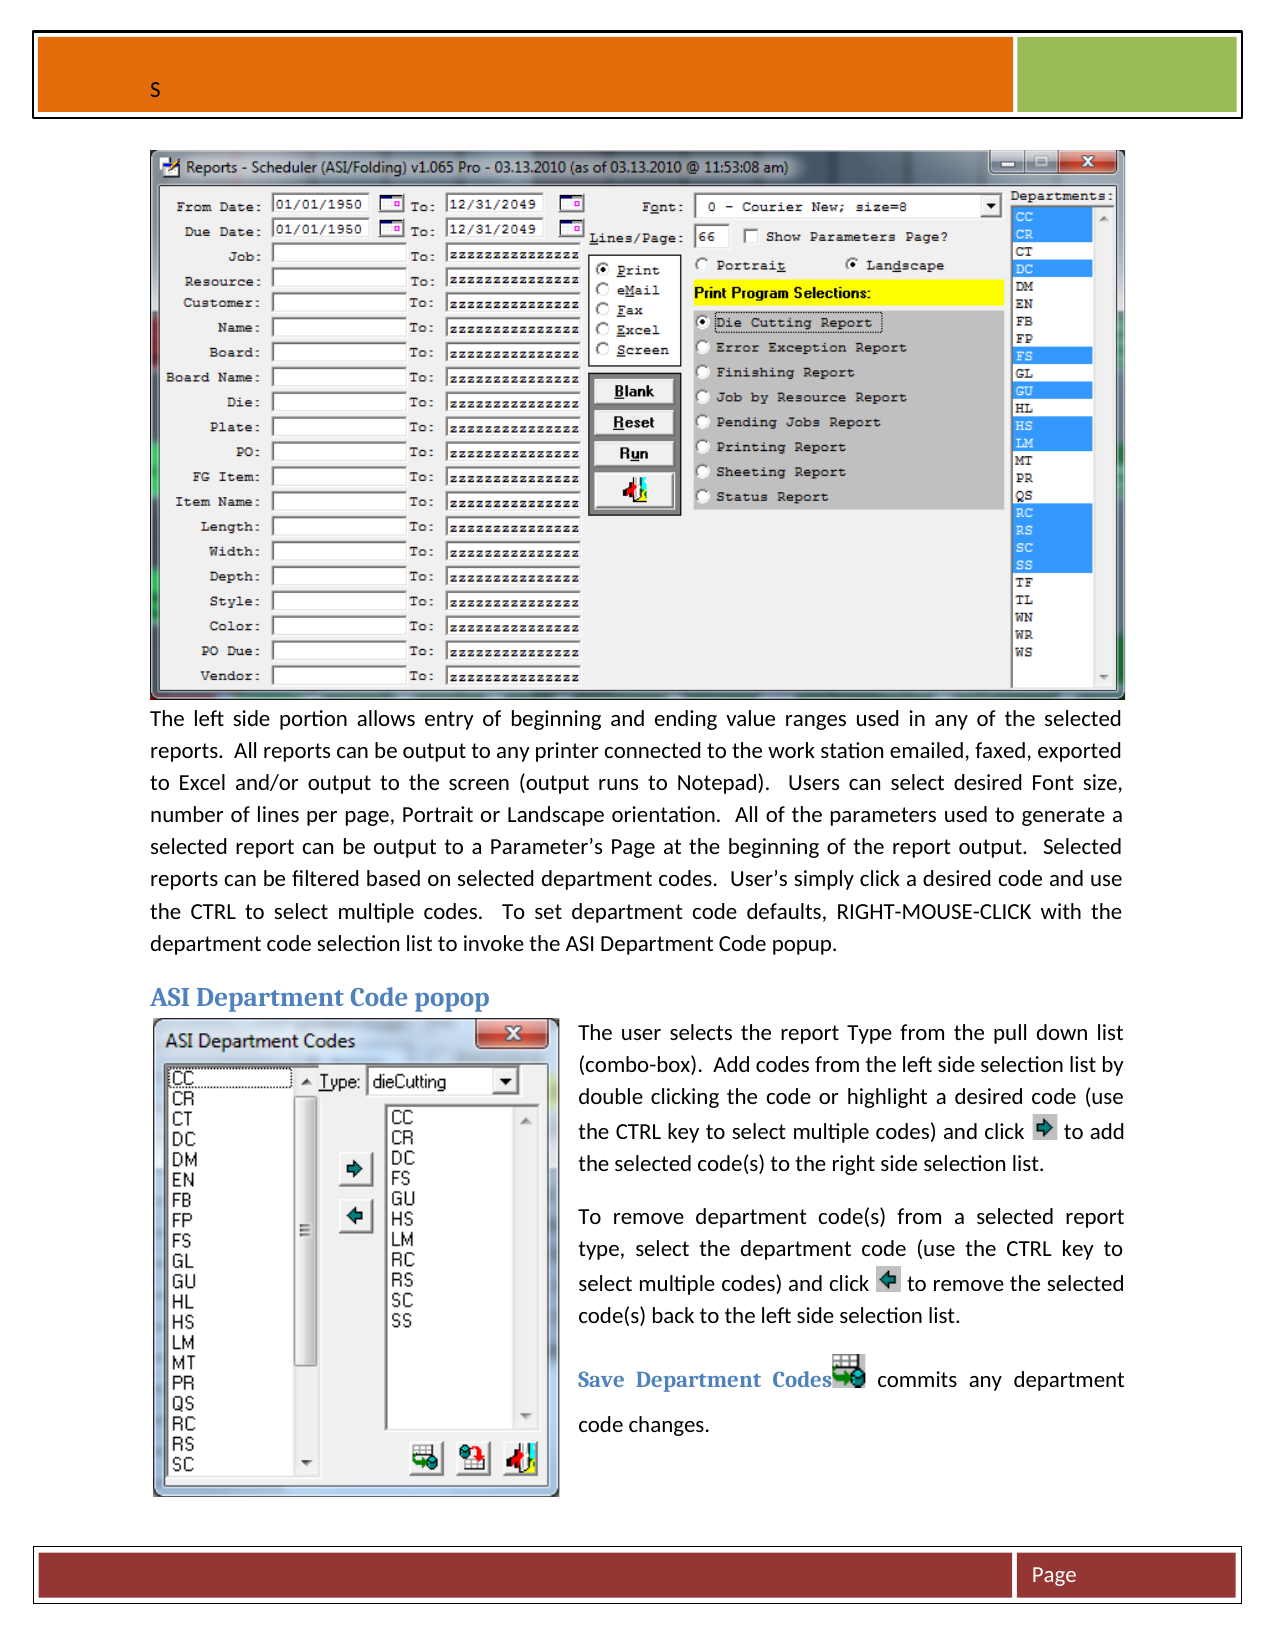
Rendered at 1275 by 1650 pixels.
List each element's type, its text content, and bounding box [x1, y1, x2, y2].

picture [150, 150, 1125, 700]
picture [832, 1354, 866, 1388]
picture [876, 1266, 901, 1292]
text The left side portion allows entry of beginning and ending value ranges used in any of the selected reports. All reports can be output to any printer connected to the work station emailed, faxed, exported to Excel and/or output to the screen (output runs to Notepad). Users can select desired Font size, number of lines per page, Portrait or Landscape orientation. All of the parameters used to generate a selected report can be output to a Parameter’s Page at the beginning of the report output. Selected reports can be filtered based on selected department codes. User’s simply click a desired code and use the CTRL to select multiple codes. To set department code defaults, RIGHT-MOUSE-CLICK with the department code selection list to invoke the ASI Department Code popup. [150, 700, 1125, 957]
subtitle ASI Department Code popop [150, 982, 1125, 1013]
text The user selects the report Type from the pull down list (combo-box). Add codes from the left side selection list by double clicking the code or highlight a desired code (use the CTRL key to select multiple codes) and click to add the selected code(s) to the right side selection list. [560, 1018, 1125, 1177]
text Save Department Codes commits any department code changes. [560, 1354, 1125, 1438]
picture [1032, 1114, 1058, 1140]
text To remove department code(s) from a selected report type, select the department code (use the CTRL key to select multiple codes) and click to remove the selected code(s) back to the left side selection list. [560, 1202, 1125, 1329]
picture [153, 1018, 560, 1497]
